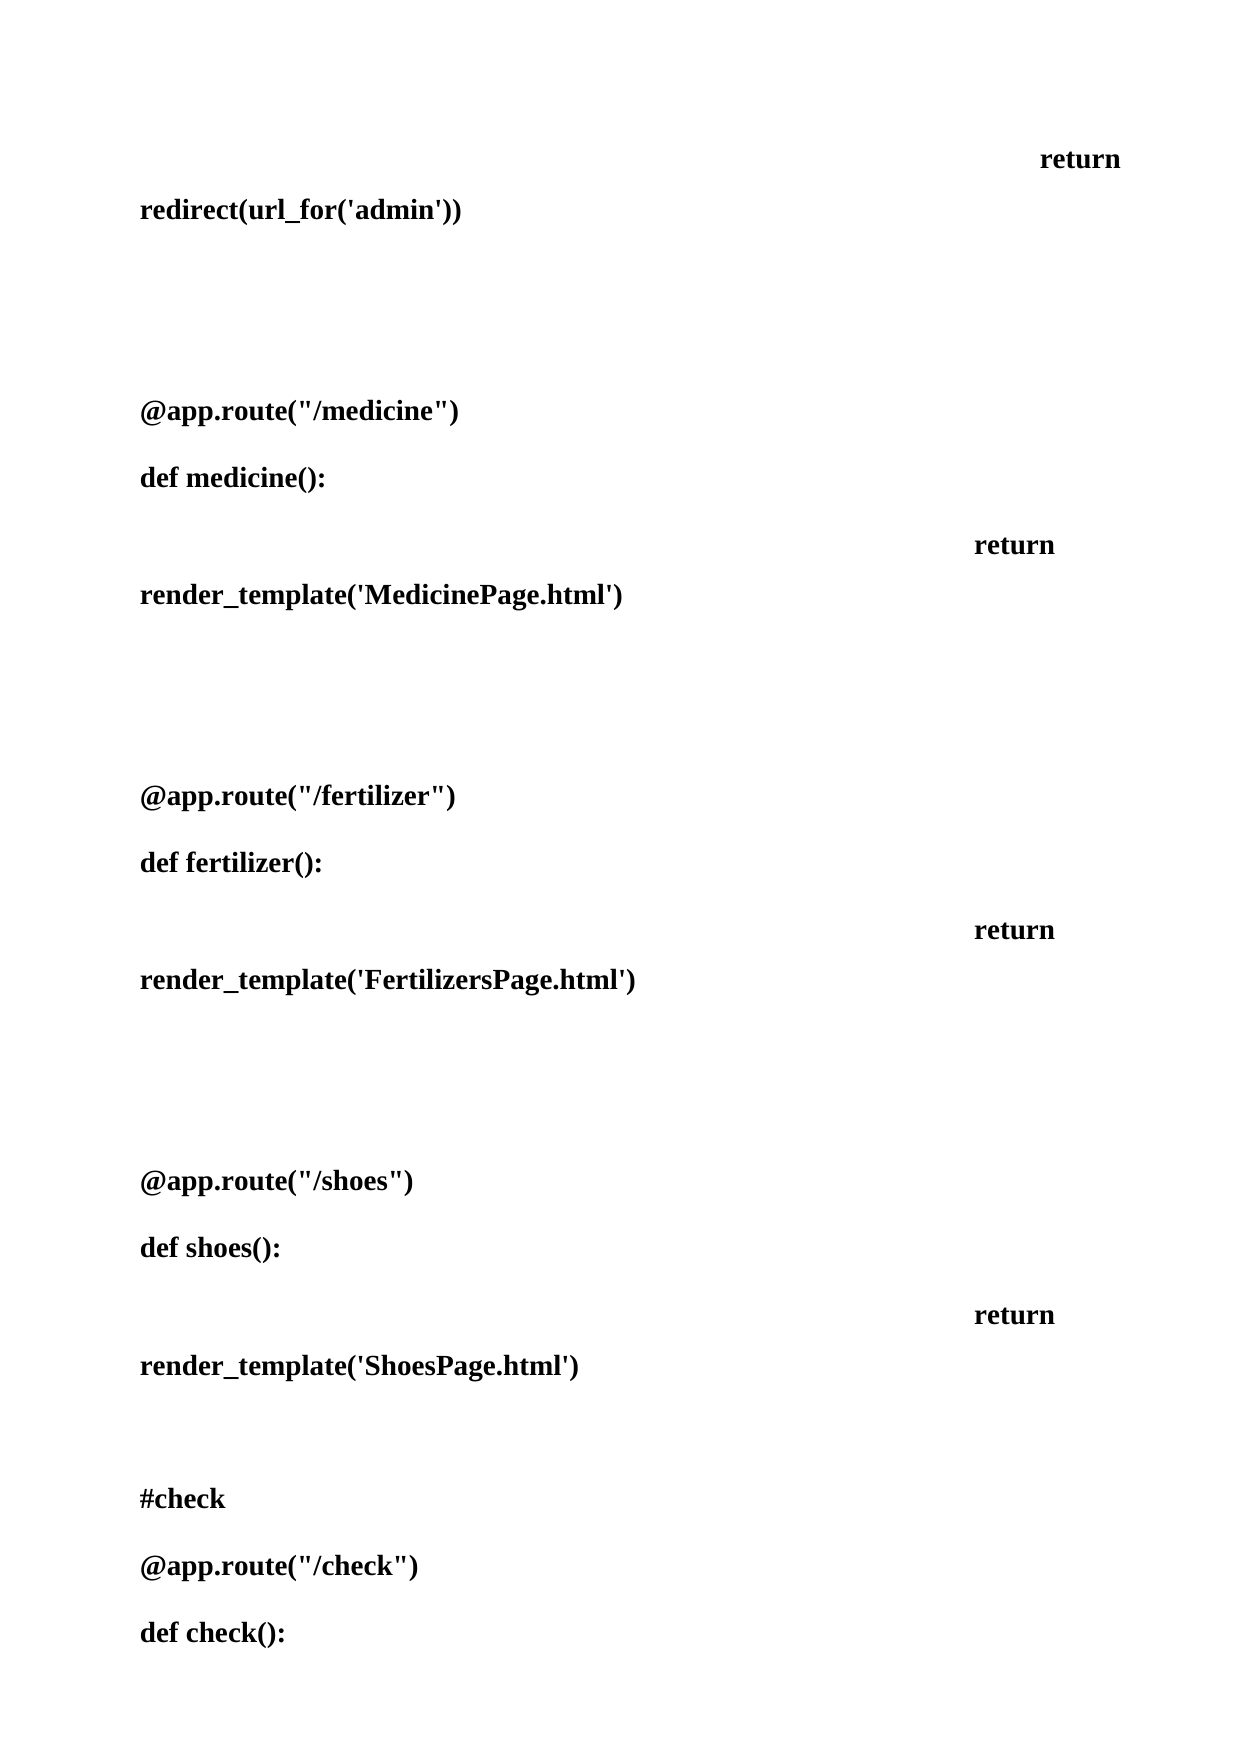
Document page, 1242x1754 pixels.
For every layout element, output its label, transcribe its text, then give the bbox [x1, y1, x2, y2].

text @app.route("/check") [139, 1548, 1137, 1582]
text def check(): [139, 1616, 1137, 1649]
text return render_template('MedicinePage.html') [139, 527, 1137, 611]
text def fertilizer(): [139, 845, 1137, 879]
text return render_template('ShoesPage.html') [139, 1297, 1137, 1381]
text @app.route("/medicine") [139, 393, 1137, 426]
text #check [139, 1482, 1137, 1515]
text def shoes(): [139, 1230, 1137, 1264]
text @app.route("/fertilizer") [139, 778, 1137, 812]
text return render_template('FertilizersPage.html') [139, 912, 1137, 996]
text return redirect(url_for('admin')) [139, 142, 1137, 226]
text @app.route("/shoes") [139, 1163, 1137, 1197]
text def medicine(): [139, 460, 1137, 493]
